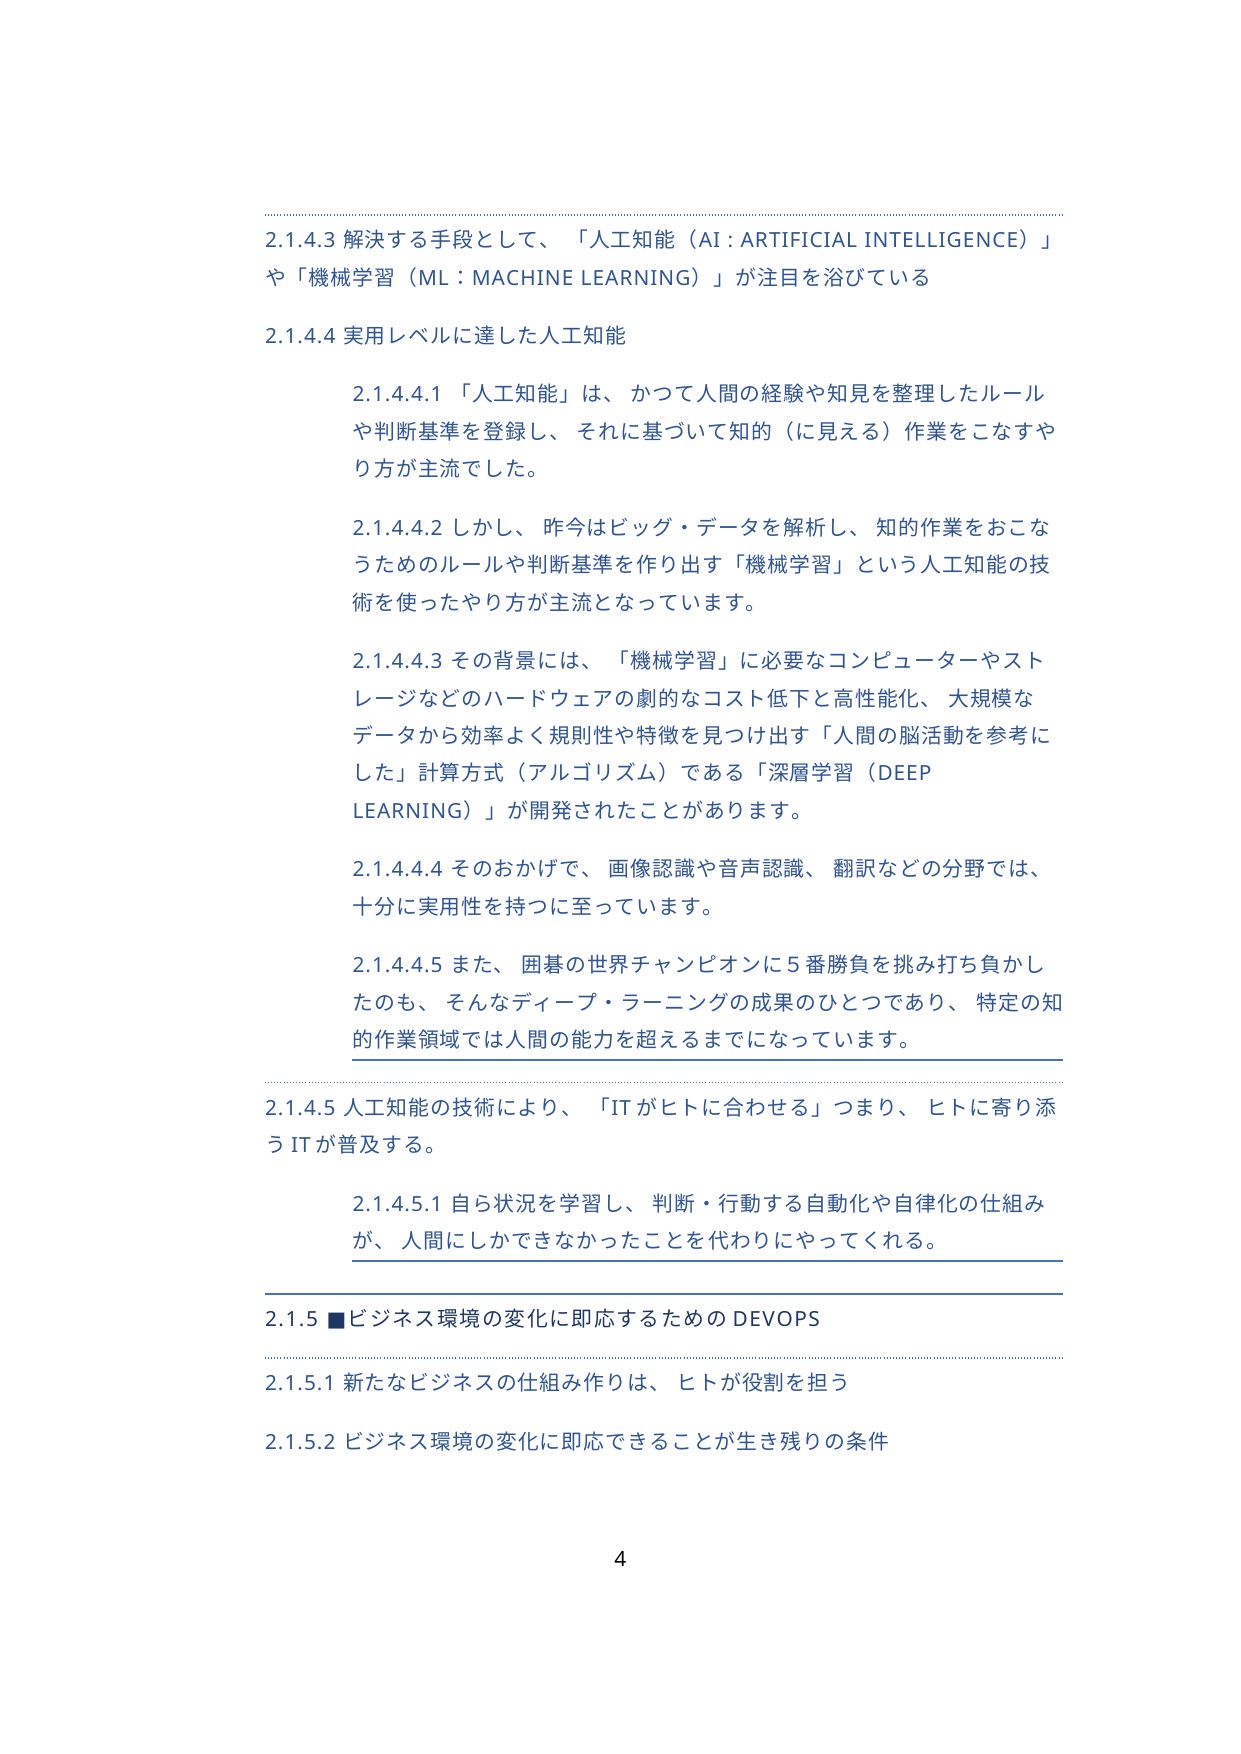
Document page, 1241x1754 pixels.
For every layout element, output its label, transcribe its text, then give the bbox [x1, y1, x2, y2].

text その背景には、 「機械学習」に必要なコンピューターやストレージなどのハードウェアの劇的なコスト低下と高性能化、 大規模なデータから効率よく規則性や特徴を見つけ出す「人間の脳活動を参考にした」計算方式（アルゴリズム）である「深層学習（Deep Learning）」が開発されたことがあります。 [352, 641, 1063, 828]
text 「人工知能」は、 かつて人間の経験や知見を整理したルールや判断基準を登録し、 それに基づいて知的（に見える）作業をこなすやり方が主流でした。 [352, 374, 1063, 486]
text また、 囲碁の世界チャンピオンに５番勝負を挑み打ち負かしたのも、 そんなディープ・ラーニングの成果のひとつであり、 特定の知的作業領域では人間の能力を超えるまでになっています。 [352, 945, 1063, 1059]
text ■ビジネス環境の変化に即応するためのDevOps [265, 1295, 1063, 1336]
text 新たなビジネスの仕組み作りは、 ヒトが役割を担う [265, 1357, 1063, 1401]
text 解決する手段として、 「人工知能（AI : Artificial Intelligence）」や「機械学習（ML：Machine Learning）」が注目を浴びている [265, 214, 1063, 295]
text ビジネス環境の変化に即応できることが生き残りの条件 [265, 1416, 1063, 1459]
text そのおかげで、 画像認識や音声認識、 翻訳などの分野では、 十分に実用性を持つに至っています。 [352, 849, 1063, 924]
text 人工知能の技術により、 「ITがヒトに合わせる」つまり、 ヒトに寄り添うITが普及する。 [265, 1082, 1063, 1162]
text 実用レベルに達した人工知能 [265, 310, 1063, 353]
text しかし、 昨今はビッグ・データを解析し、 知的作業をおこなうためのルールや判断基準を作り出す「機械学習」という人工知能の技術を使ったやり方が主流となっています。 [352, 507, 1063, 620]
text 自ら状況を学習し、 判断・行動する自動化や自律化の仕組みが、 人間にしかできなかったことを代わりにやってくれる。 [352, 1183, 1063, 1260]
